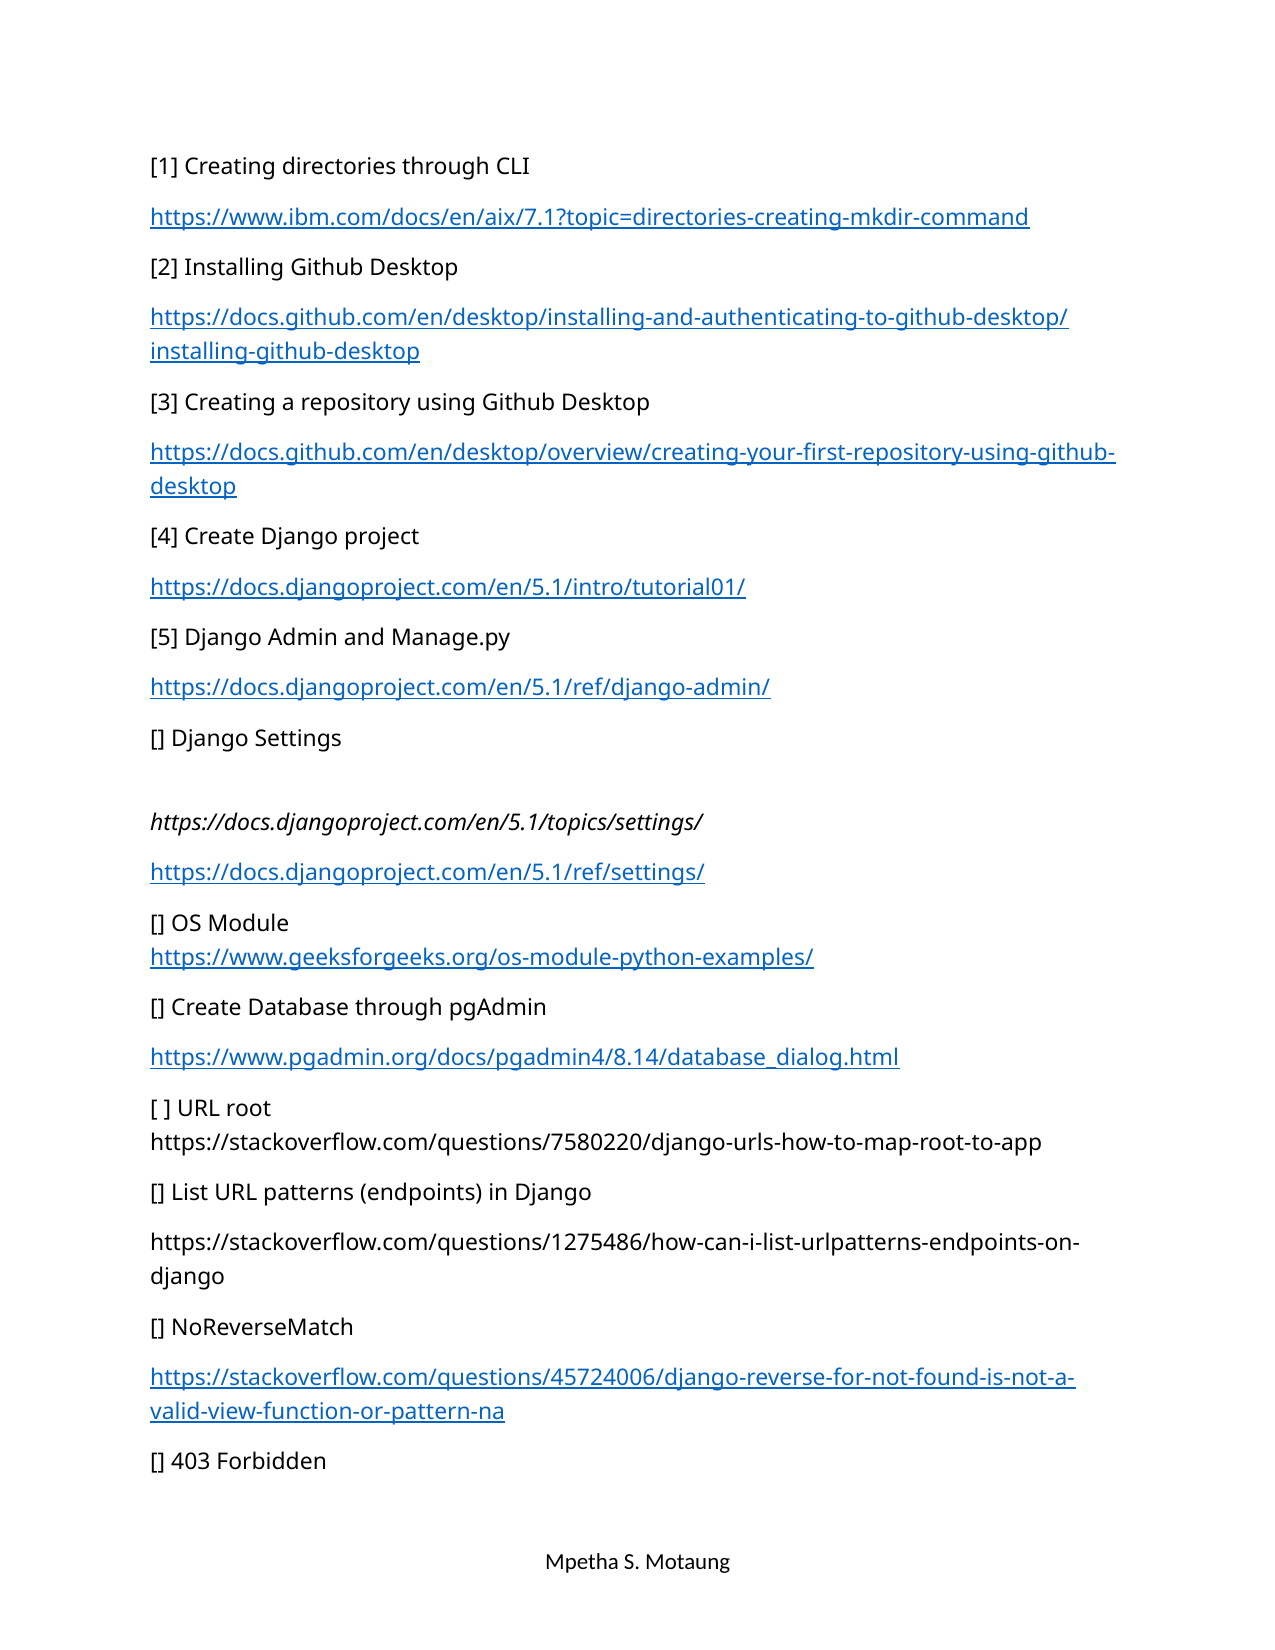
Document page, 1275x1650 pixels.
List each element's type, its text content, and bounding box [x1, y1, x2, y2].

text [] List URL patterns (endpoints) in Django [150, 1176, 1125, 1207]
text [2] Installing Github Desktop [150, 251, 1125, 282]
text [] OS Module https://www.geeksforgeeks.org/os-module-python-examples/ [150, 907, 1125, 972]
text [3] Creating a repository using Github Desktop [150, 385, 1125, 417]
text https://www.ibm.com/docs/en/aix/7.1?topic=directories-creating-mkdir-command [150, 200, 1125, 232]
text [] 403 Forbidden [150, 1445, 1125, 1476]
text https://docs.djangoproject.com/en/5.1/intro/tutorial01/ [150, 570, 1125, 602]
text https://stackoverflow.com/questions/1275486/how-can-i-list-urlpatterns-endpoints-on-django [150, 1226, 1125, 1291]
text [4] Create Django project [150, 520, 1125, 551]
text https://docs.djangoproject.com/en/5.1/ref/django-admin/ [150, 671, 1125, 702]
text [] Django Settings [150, 722, 1125, 753]
text https://docs.github.com/en/desktop/installing-and-authenticating-to-github-desktop/installing-github-desktop [150, 301, 1125, 366]
text [] Create Database through pgAdmin [150, 991, 1125, 1022]
text https://docs.github.com/en/desktop/overview/creating-your-first-repository-using-github-desktop [150, 436, 1125, 501]
text [1] Creating directories through CLI [150, 150, 1125, 181]
text [] NoReverseMatch [150, 1310, 1125, 1342]
text https://docs.djangoproject.com/en/5.1/topics/settings/ [150, 772, 1125, 837]
text https://stackoverflow.com/questions/45724006/django-reverse-for-not-found-is-not-a-valid-view-function-or-pattern-na [150, 1361, 1125, 1426]
text [5] Django Admin and Manage.py [150, 621, 1125, 652]
text [ ] URL root https://stackoverflow.com/questions/7580220/django-urls-how-to-map-root-to-app [150, 1092, 1125, 1157]
text https://docs.djangoproject.com/en/5.1/ref/settings/ [150, 856, 1125, 887]
text https://www.pgadmin.org/docs/pgadmin4/8.14/database_dialog.html [150, 1041, 1125, 1072]
